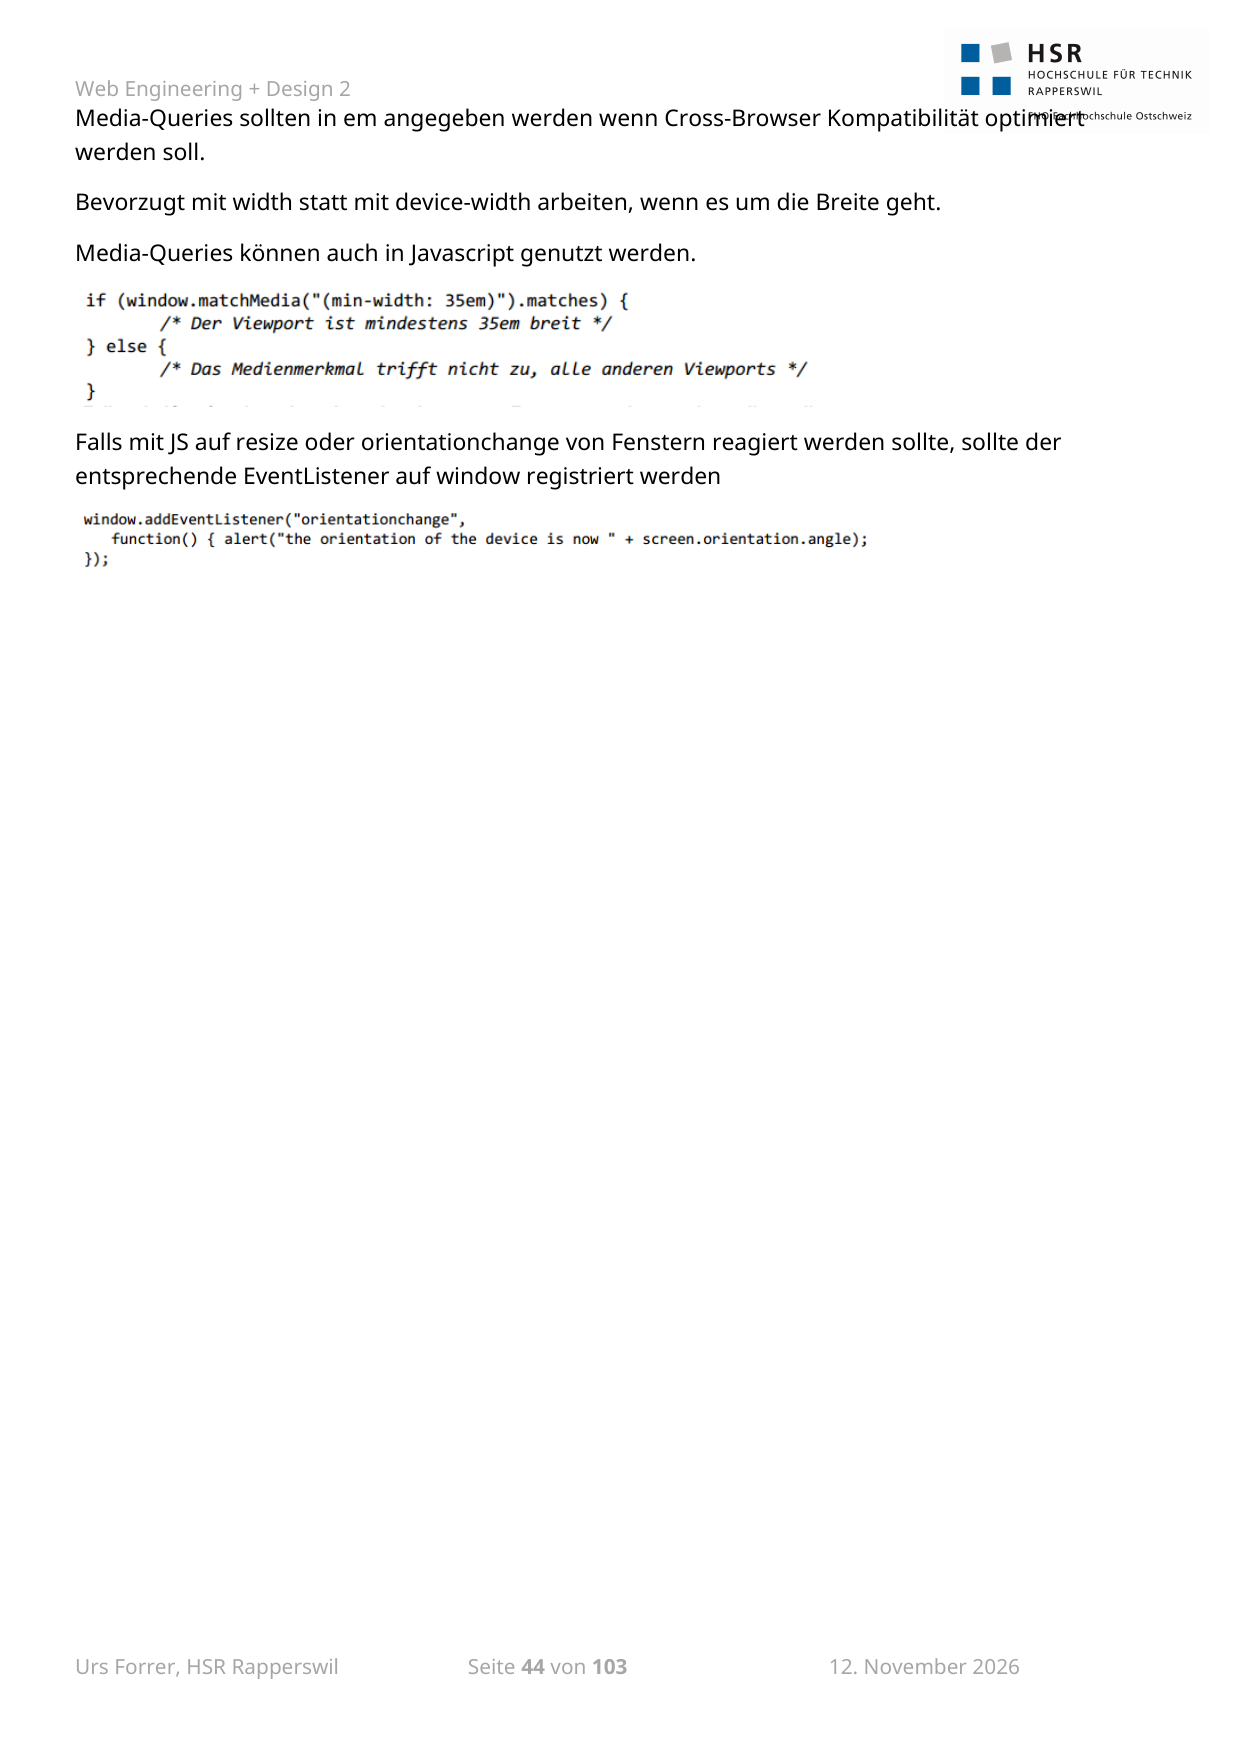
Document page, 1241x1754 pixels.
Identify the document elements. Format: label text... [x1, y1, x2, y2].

text Media-Queries können auch in Javascript genutzt werden. [75, 237, 1165, 268]
text Bevorzugt mit width statt mit device-width arbeiten, wenn es um die Breite geht. [75, 186, 1165, 218]
text Media-Queries sollten in em angegeben werden wenn Cross-Browser Kompatibilität optimiert werden soll. [75, 102, 1165, 167]
picture [75, 510, 876, 580]
picture [75, 287, 836, 407]
picture [943, 29, 1210, 134]
text Falls mit JS auf resize oder orientationchange von Fenstern reagiert werden sollte, sollte der entsprechende EventListener auf window registriert werden [75, 426, 1165, 491]
